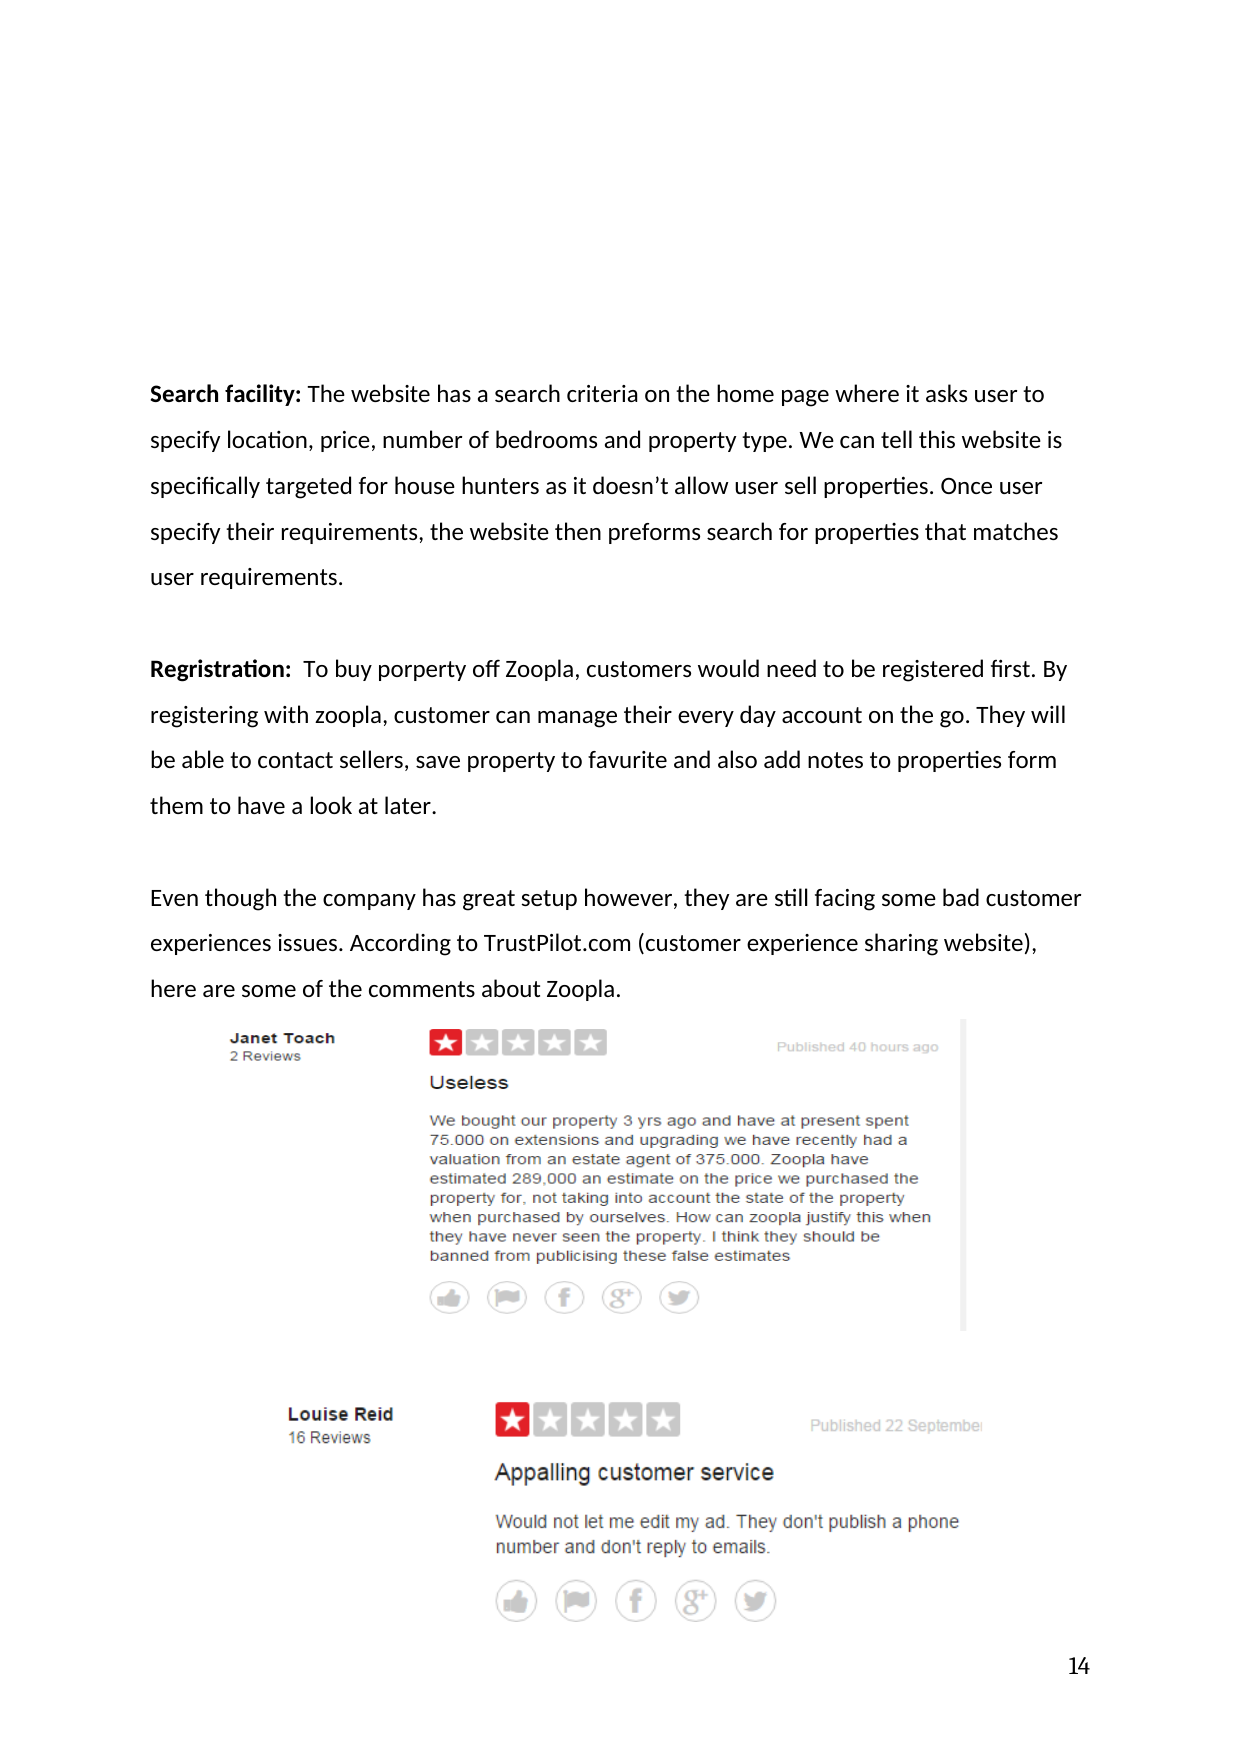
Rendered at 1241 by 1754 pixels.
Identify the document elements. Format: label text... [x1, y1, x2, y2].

text Even though the company has great setup however, they are still facing some bad customer experiences issues. According to TrustPilot.com (customer experience sharing website), here are some of the comments about Zoopla. [150, 882, 1090, 1004]
picture [224, 1019, 967, 1331]
picture [281, 1385, 983, 1622]
text Regristration: To buy porperty off Zoopla, customers would need to be registered first. By registering with zoopla, customer can manage their every day account on the go. They will be able to contact sellers, save property to favurite and also add notes to properties form them to have a look at later. [150, 653, 1090, 821]
text Search facility: The website has a search criteria on the home page where it asks user to specify location, price, number of bedrooms and property type. We can tell this website is specifically targeted for house hunters as it doesn’t allow user sell properties. Once user specify their requirements, the website then preforms search for properties that matches user requirements. [150, 379, 1090, 592]
